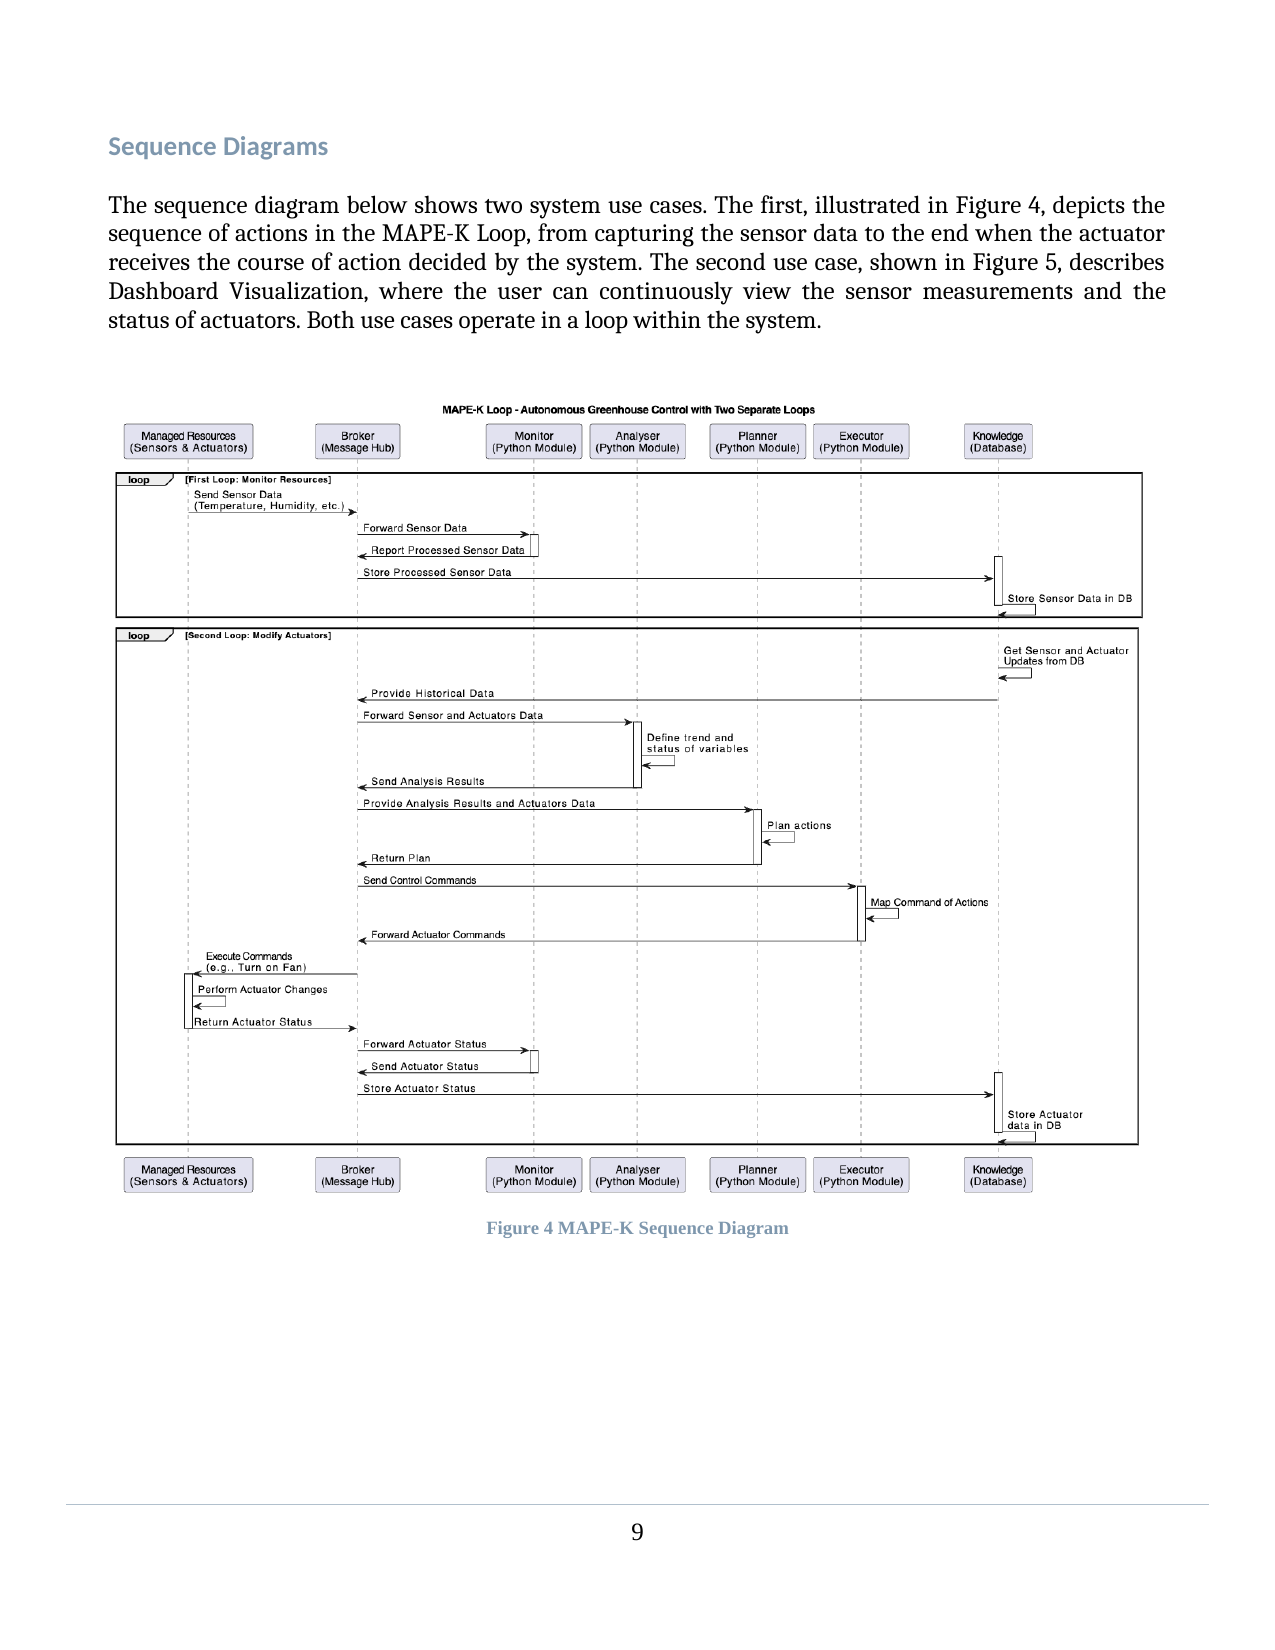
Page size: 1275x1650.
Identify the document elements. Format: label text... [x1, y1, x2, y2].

picture [108, 391, 1146, 1196]
text The sequence diagram below shows two system use cases. The first, illustrated in Figure 4, depicts the sequence of actions in the MAPE-K Loop, from capturing the sensor data to the end when the actuator receives the course of action decided by the system. The second use case, shown in Figure 5, describes Dashboard Visualization, where the user can continuously view the sensor measurements and the status of actuators. Both use cases operate in a loop within the system. [108, 191, 1167, 334]
subtitle Sequence Diagrams [108, 129, 1167, 162]
